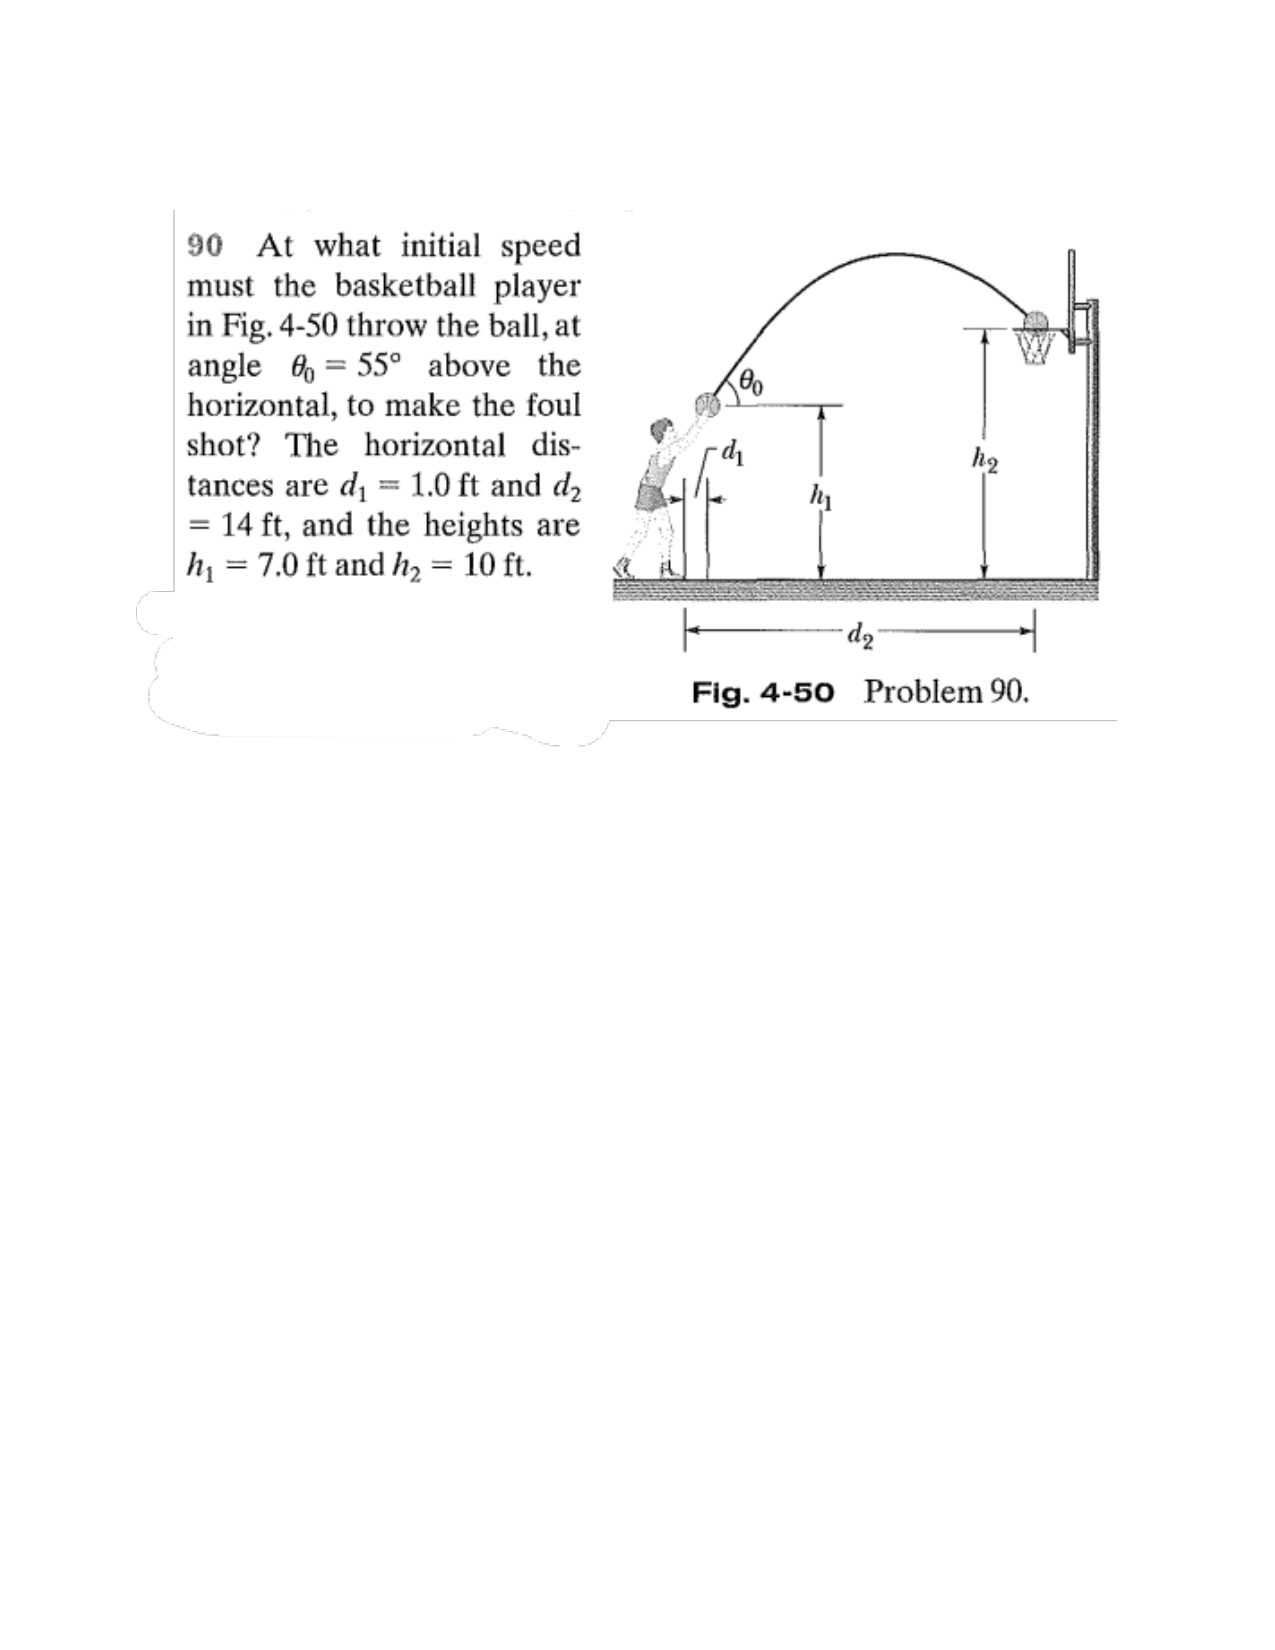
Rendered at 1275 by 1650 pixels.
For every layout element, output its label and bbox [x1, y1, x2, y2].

picture [135, 210, 1117, 748]
